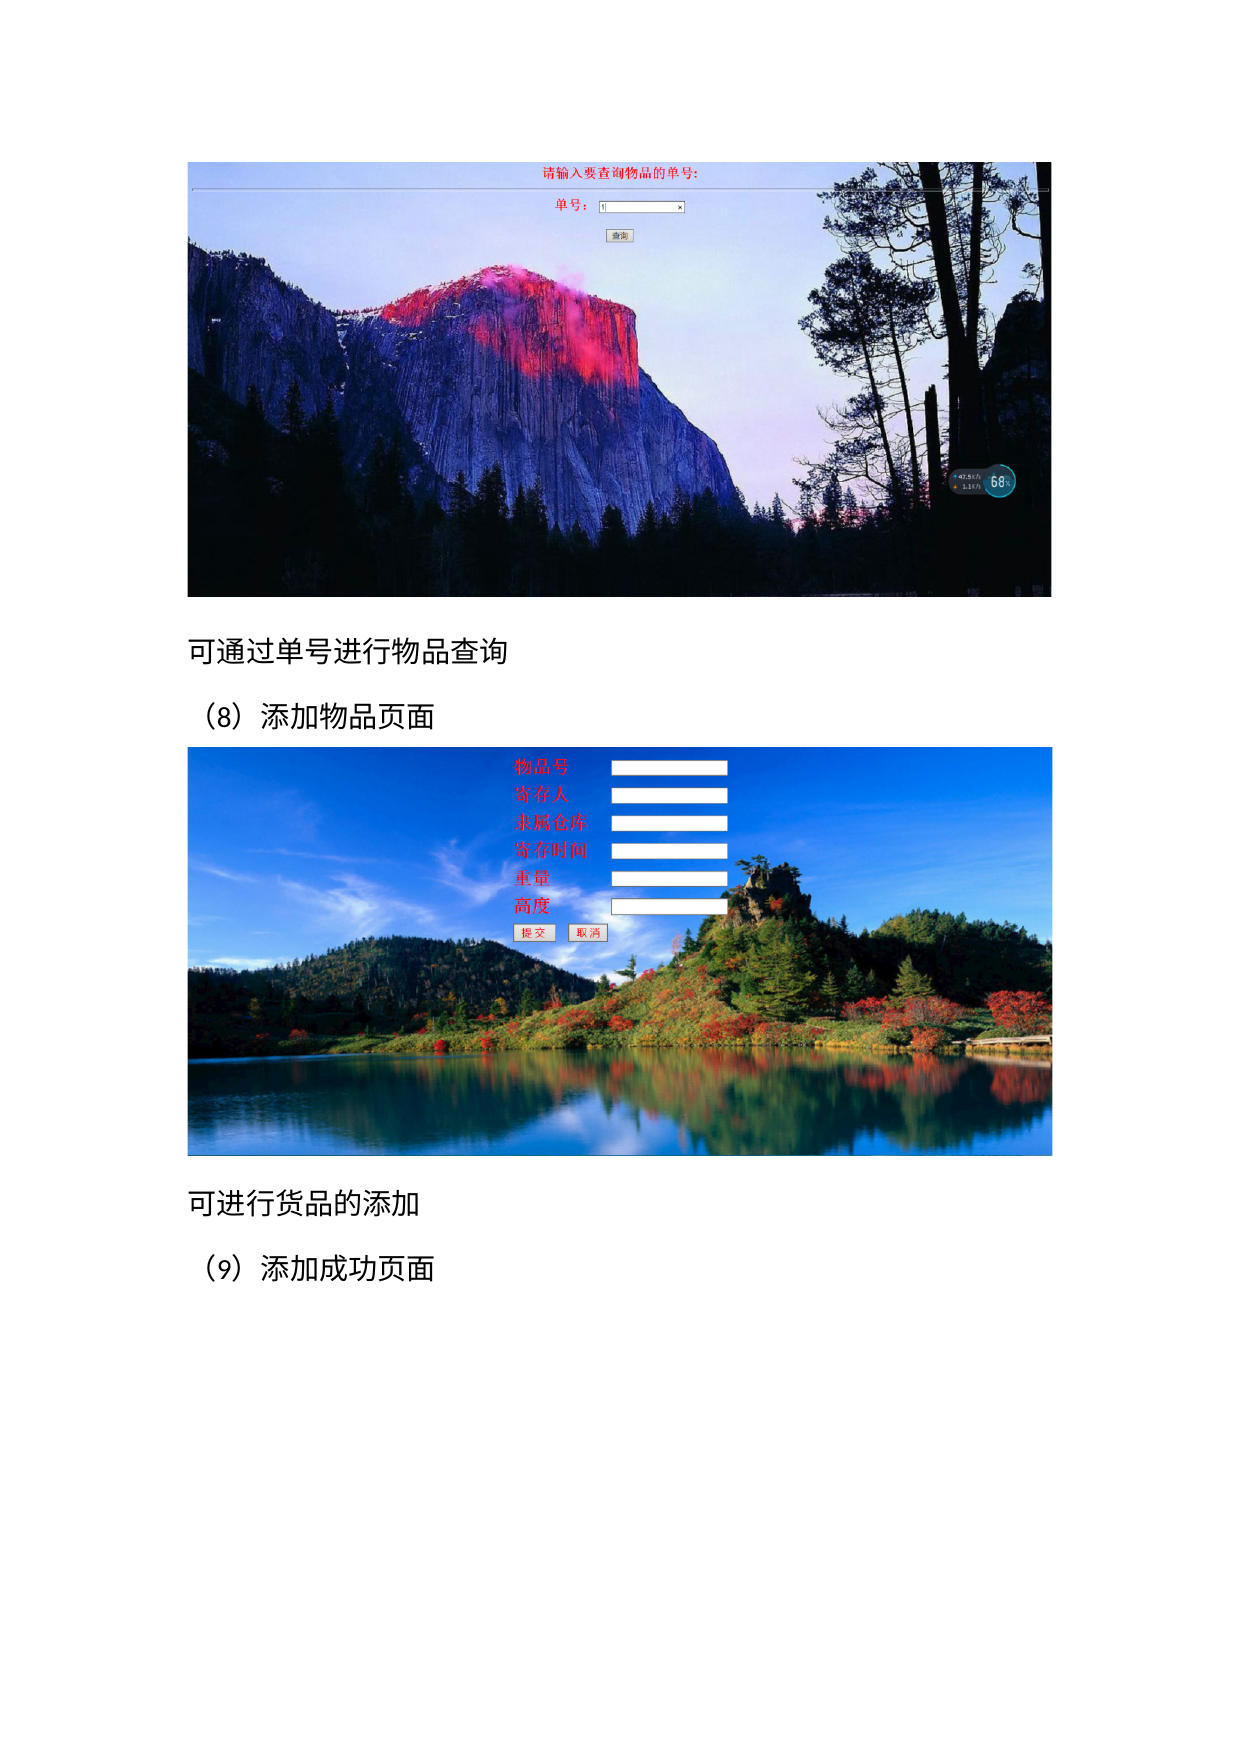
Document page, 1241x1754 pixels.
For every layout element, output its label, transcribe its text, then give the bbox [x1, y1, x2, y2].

picture [187, 747, 1053, 1156]
list （8）添加物品页面 [187, 682, 1053, 747]
list （9）添加成功页面 [187, 1234, 1053, 1299]
picture [187, 162, 1052, 597]
text 可通过单号进行物品查询 [187, 617, 1053, 682]
list 可进行货品的添加 [187, 1169, 1053, 1234]
